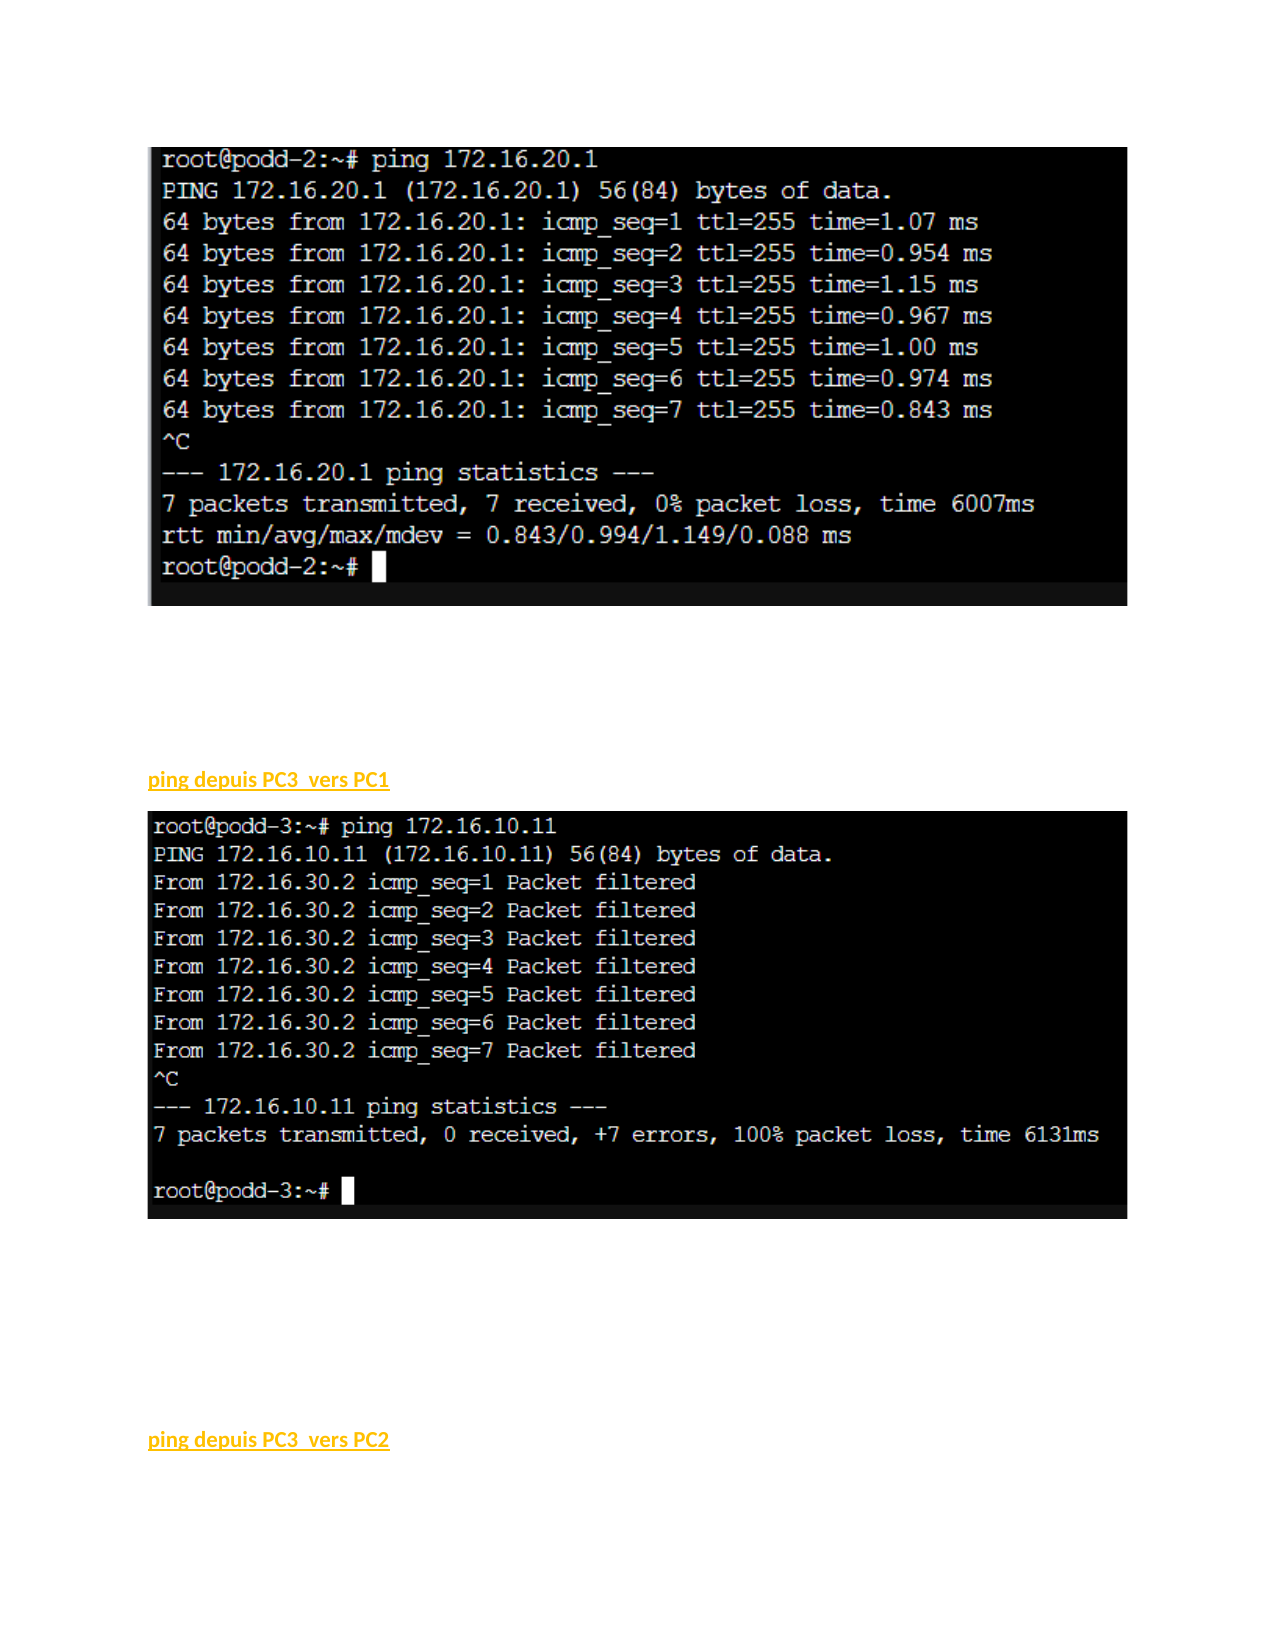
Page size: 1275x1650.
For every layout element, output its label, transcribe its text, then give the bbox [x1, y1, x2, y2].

picture [147, 147, 1128, 606]
picture [147, 811, 1128, 1219]
text ping depuis PC3 vers PC1 [148, 765, 1127, 793]
text ping depuis PC3 vers PC2 [148, 1425, 1127, 1453]
